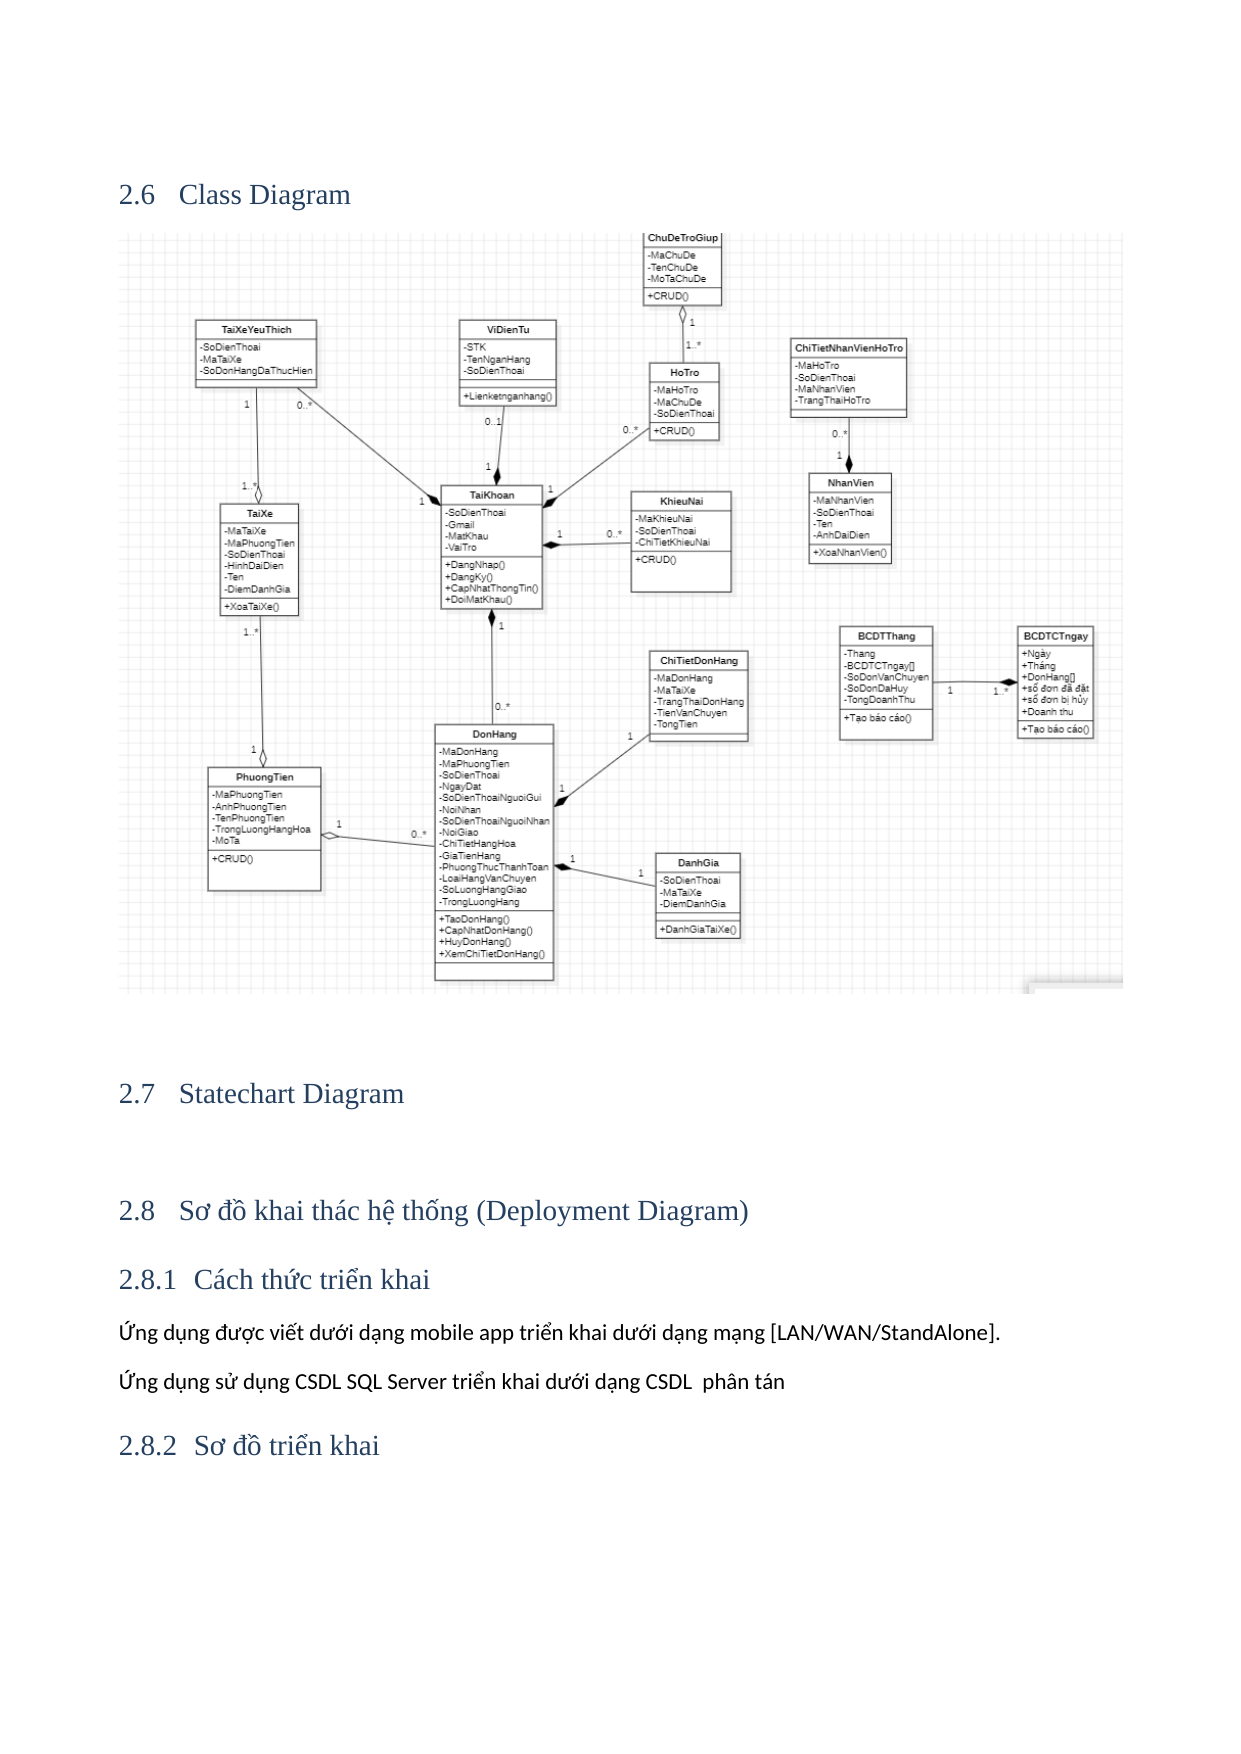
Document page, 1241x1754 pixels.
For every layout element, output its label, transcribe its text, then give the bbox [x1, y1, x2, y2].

subtitle Statechart Diagram [118, 1076, 1122, 1110]
subtitle Sơ đồ triển khai [118, 1428, 1122, 1462]
text Ứng dụng được viết dưới dạng mobile app triển khai dưới dạng mạng [LAN/WAN/StandAlone]. [118, 1318, 1122, 1346]
text Ứng dụng sử dụng CSDL SQL Server triển khai dưới dạng CSDL phân tán [118, 1367, 1122, 1395]
subtitle Cách thức triển khai [118, 1262, 1122, 1296]
picture [118, 233, 1124, 994]
subtitle Class Diagram [118, 177, 1122, 211]
subtitle Sơ đồ khai thác hệ thống (Deployment Diagram) [118, 1193, 1122, 1227]
